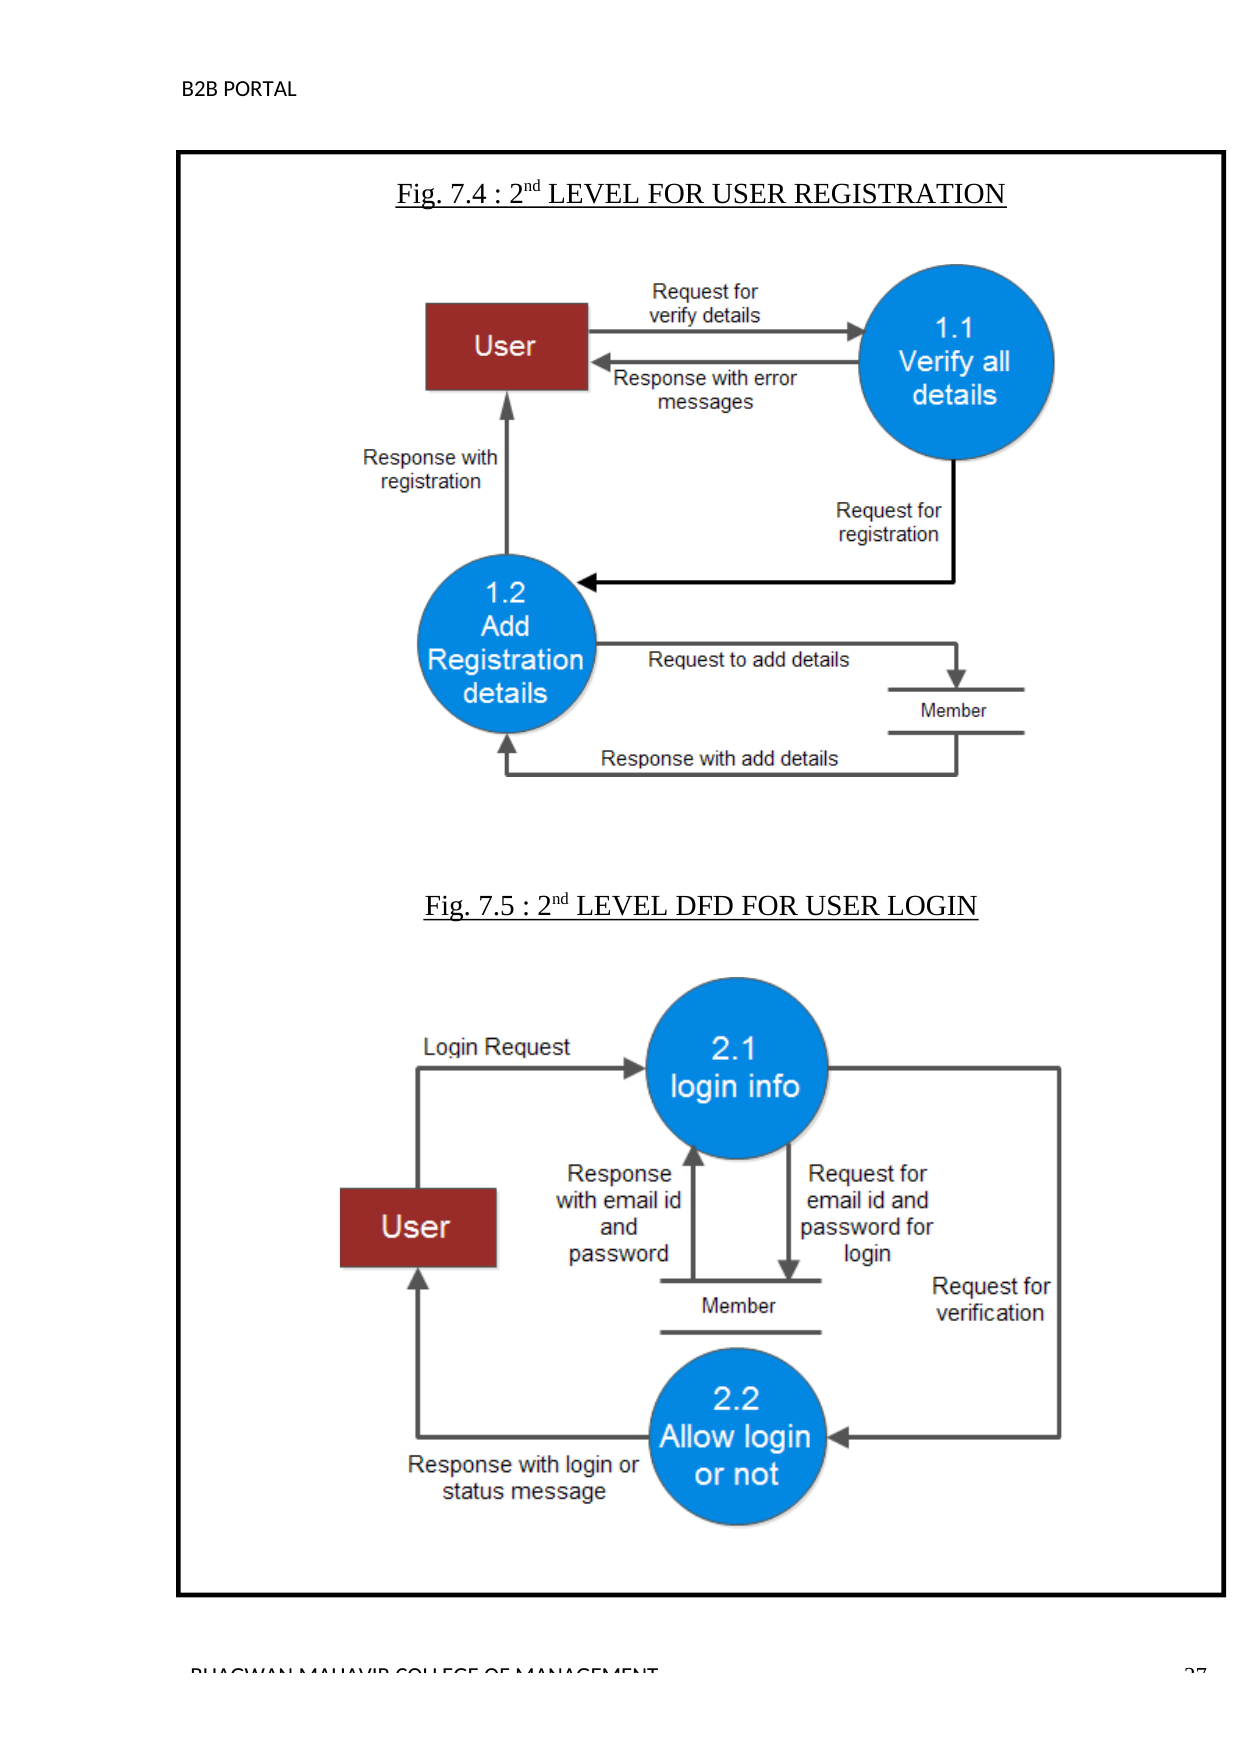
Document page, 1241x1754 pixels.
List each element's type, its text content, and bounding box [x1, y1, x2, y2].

picture [339, 977, 1062, 1529]
picture [363, 264, 1056, 777]
text Fig. 7.5 : 2nd LEVEL DFD FOR USER LOGIN [235, 888, 1167, 922]
text Fig. 7.4 : 2nd LEVEL FOR USER REGISTRATION [235, 176, 1167, 209]
